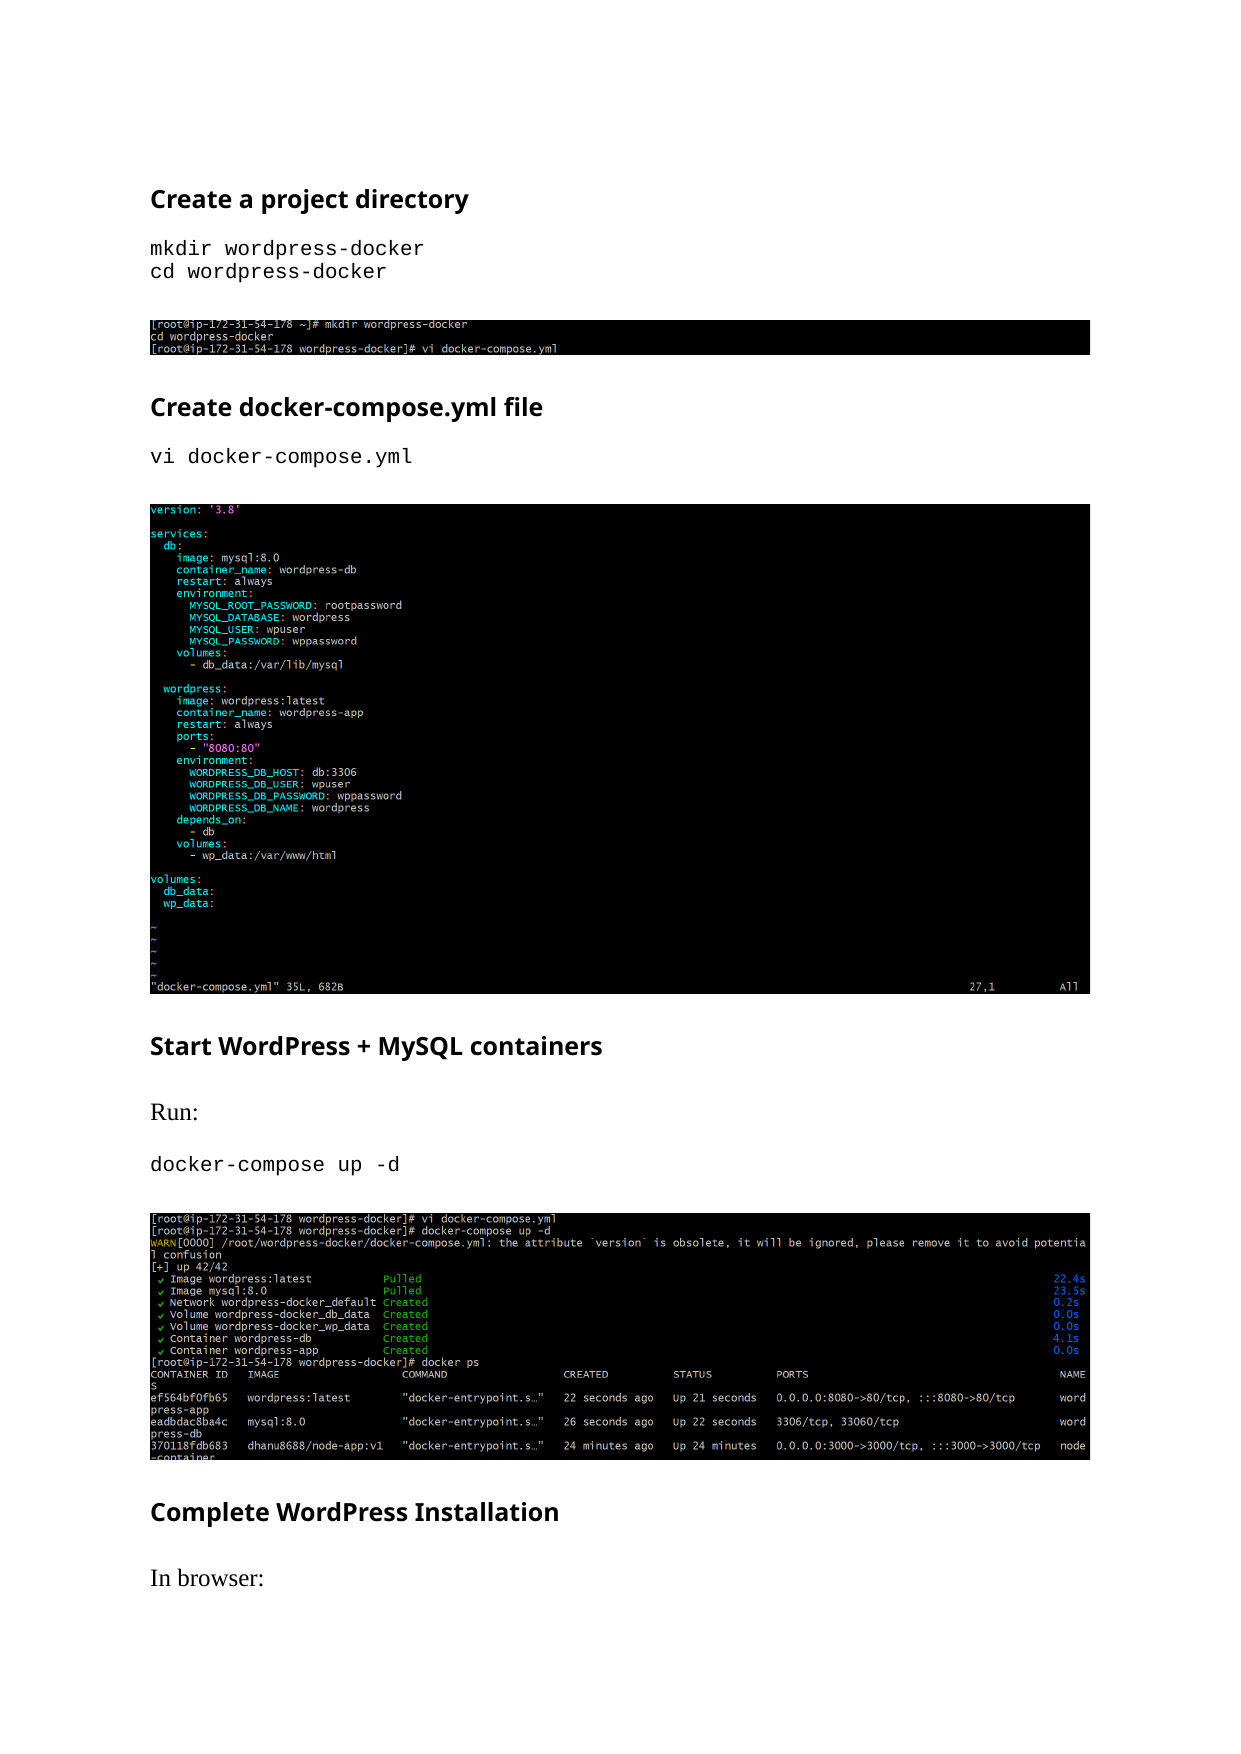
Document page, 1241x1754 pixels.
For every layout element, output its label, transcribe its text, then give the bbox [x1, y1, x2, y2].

picture [150, 759, 1091, 1249]
text Create docker-compose.yml file [150, 645, 1090, 679]
picture [150, 575, 1091, 610]
text docker-compose up -d [150, 1409, 1090, 1433]
text Run: [150, 1352, 1090, 1380]
text Start WordPress + MySQL containers [150, 1283, 1090, 1317]
text cd wordpress-docker [150, 516, 1090, 540]
text vi docker-compose.yml [150, 701, 1090, 724]
text Create a project directory [150, 437, 1090, 471]
text mkdir wordpress-docker [150, 493, 1090, 516]
